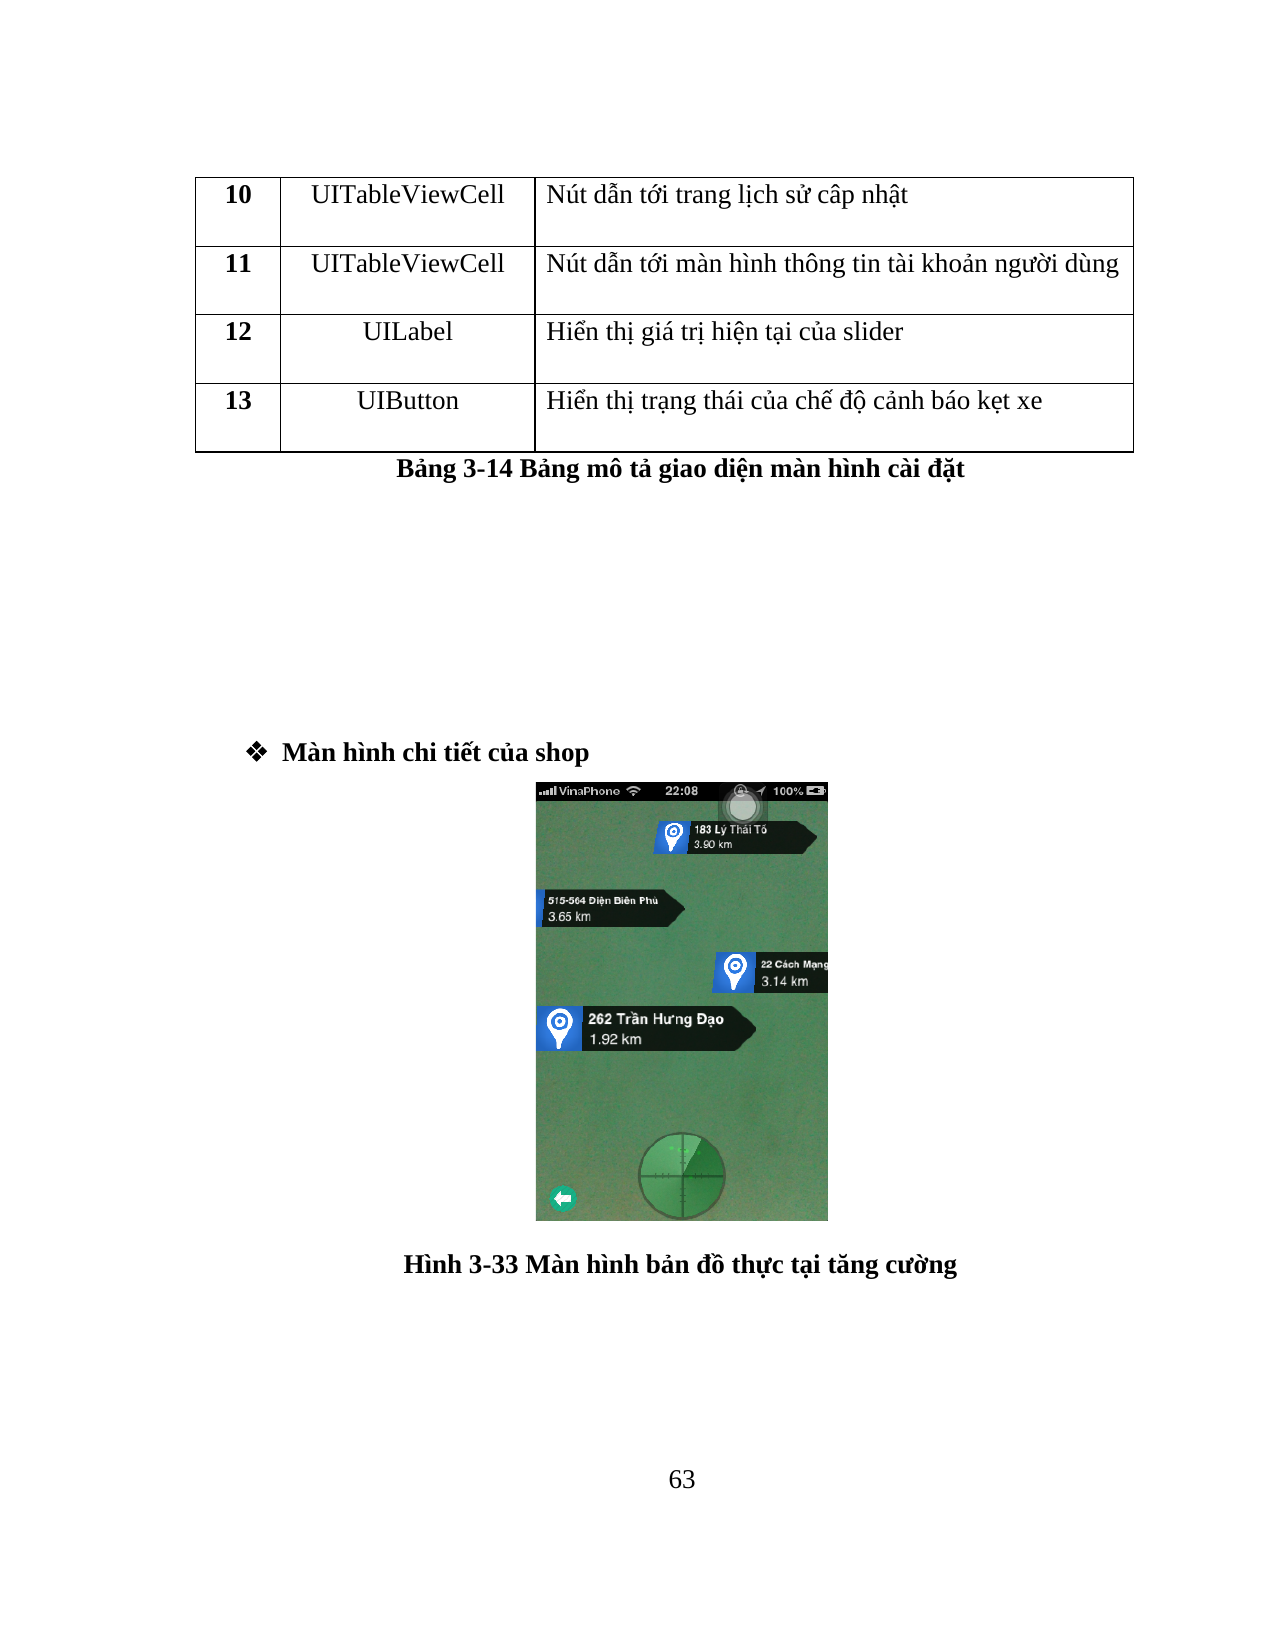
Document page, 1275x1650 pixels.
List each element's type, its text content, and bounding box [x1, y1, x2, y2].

table_cell 13 [196, 384, 280, 451]
list Màn hình chi tiết của shop [244, 736, 1157, 767]
table_cell UITableViewCell [281, 247, 534, 314]
table_cell Nút dẫn tới trang lịch sử câp nhật [536, 178, 1133, 246]
table_cell 12 [196, 315, 280, 383]
table_cell 10 [196, 178, 280, 246]
table_cell Hiển thị trạng thái của chế độ cảnh báo kẹt xe [536, 384, 1133, 451]
table_cell Nút dẫn tới màn hình thông tin tài khoản người dùng [536, 247, 1133, 314]
table_cell UILabel [281, 315, 534, 383]
table_cell 11 [196, 247, 280, 314]
table_cell UIButton [281, 384, 534, 451]
picture [535, 782, 828, 1221]
table_cell UITableViewCell [281, 178, 534, 246]
table_cell Hiển thị giá trị hiện tại của slider [536, 315, 1133, 383]
